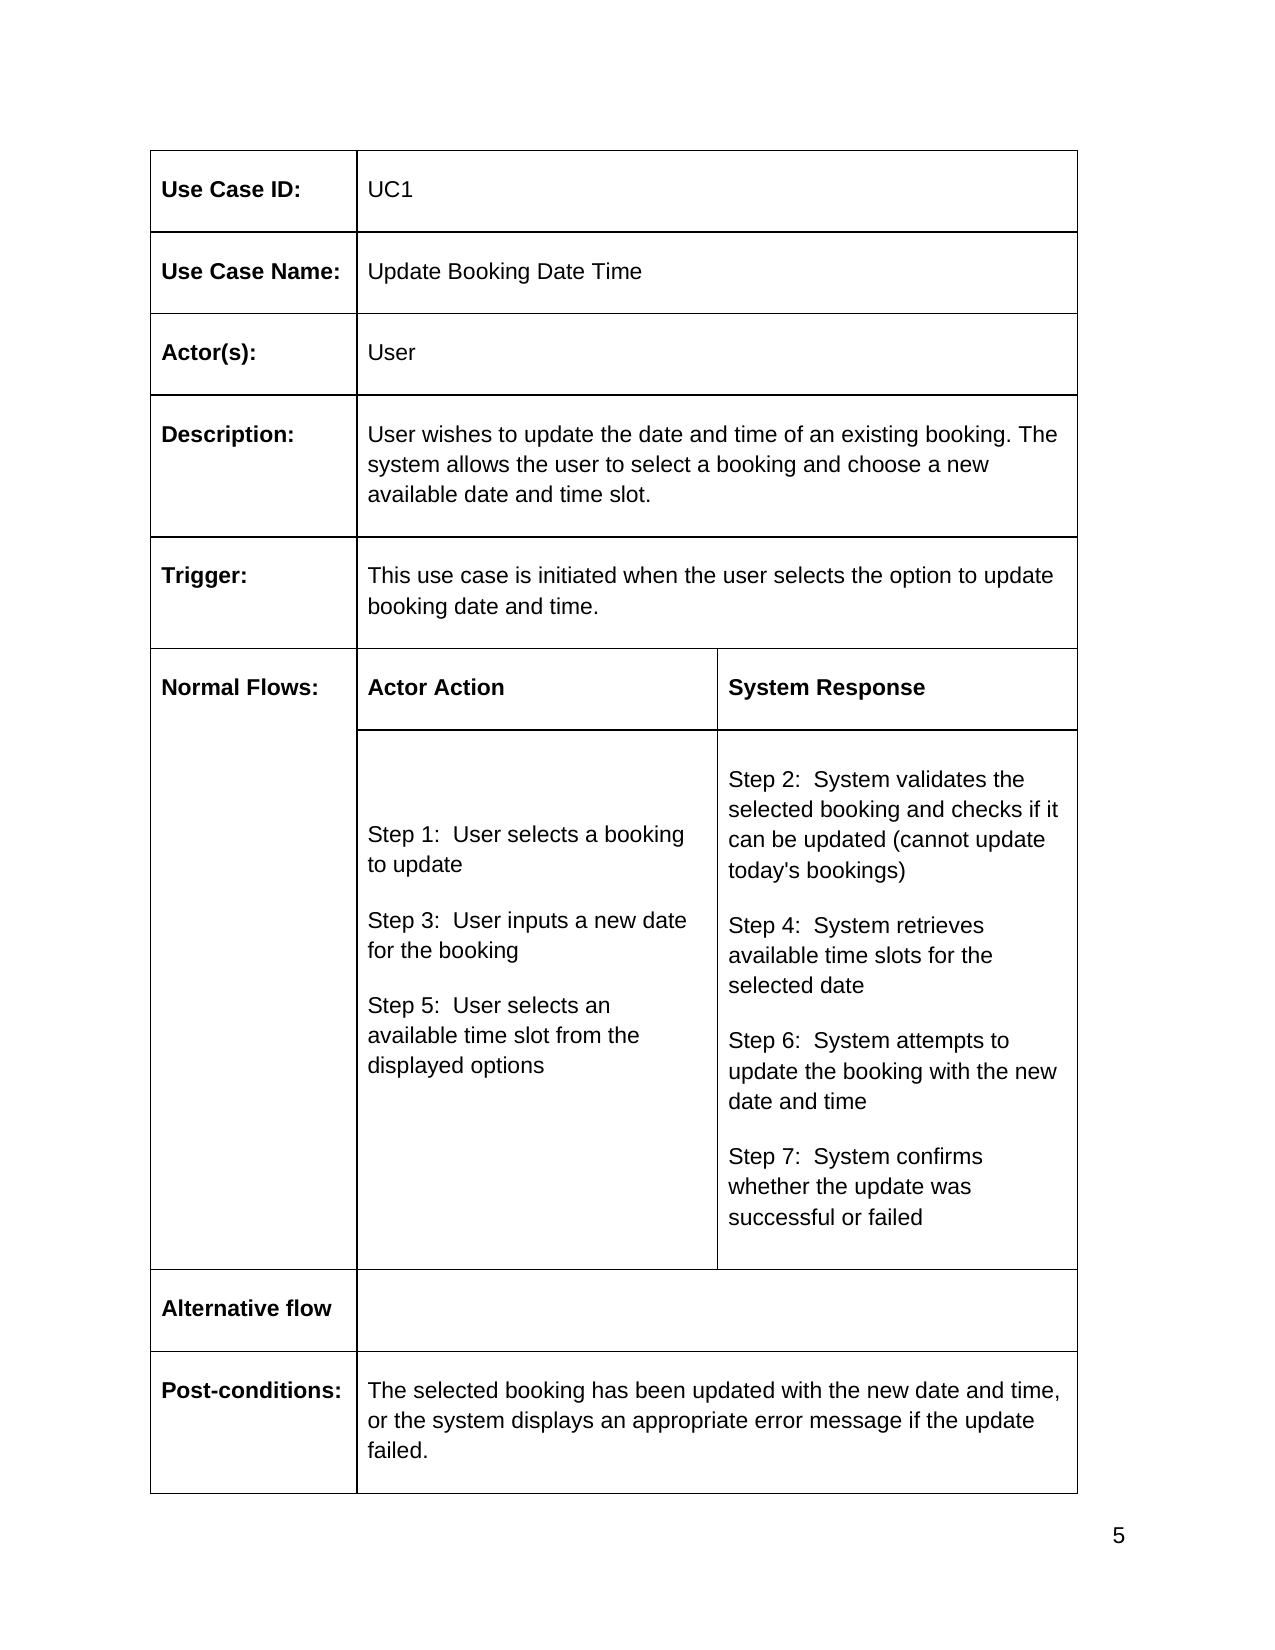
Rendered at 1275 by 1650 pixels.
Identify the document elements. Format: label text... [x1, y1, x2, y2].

table_cell User wishes to update the date and time of an existing booking. The system allows the user to select a booking and choose a new available date and time slot. [358, 396, 1077, 536]
table_cell User [358, 314, 1077, 394]
table_cell Actor Action [358, 649, 717, 729]
table_header Use Case ID: [151, 151, 356, 231]
table_cell Update Booking Date Time [358, 233, 1077, 313]
table_cell [358, 1270, 1077, 1351]
table_header UC1 [358, 151, 1077, 231]
table_cell Step 1: User selects a booking to update Step 3: User inputs a new date for the booking Step 5: User selects an available time slot from the displayed options [358, 731, 717, 1269]
table_cell Actor(s): [151, 314, 356, 394]
table_cell Post-conditions: [151, 1352, 356, 1492]
table_cell Trigger: [151, 538, 356, 648]
table_cell This use case is initiated when the user selects the option to update booking date and time. [358, 538, 1077, 648]
table_cell Description: [151, 396, 356, 536]
table_cell Normal Flows: [151, 649, 356, 1269]
table_cell Use Case Name: [151, 233, 356, 313]
table_cell Step 2: System validates the selected booking and checks if it can be updated (cannot update today's bookings) Step 4: System retrieves available time slots for the selected date Step 6: System attempts to update the booking with the new date and time Step 7: System confirms whether the update was successful or failed [718, 731, 1077, 1269]
table_cell System Response [718, 649, 1077, 729]
table_cell Alternative flow [151, 1270, 356, 1351]
table_cell The selected booking has been updated with the new date and time, or the system displays an appropriate error message if the update failed. [358, 1352, 1077, 1492]
